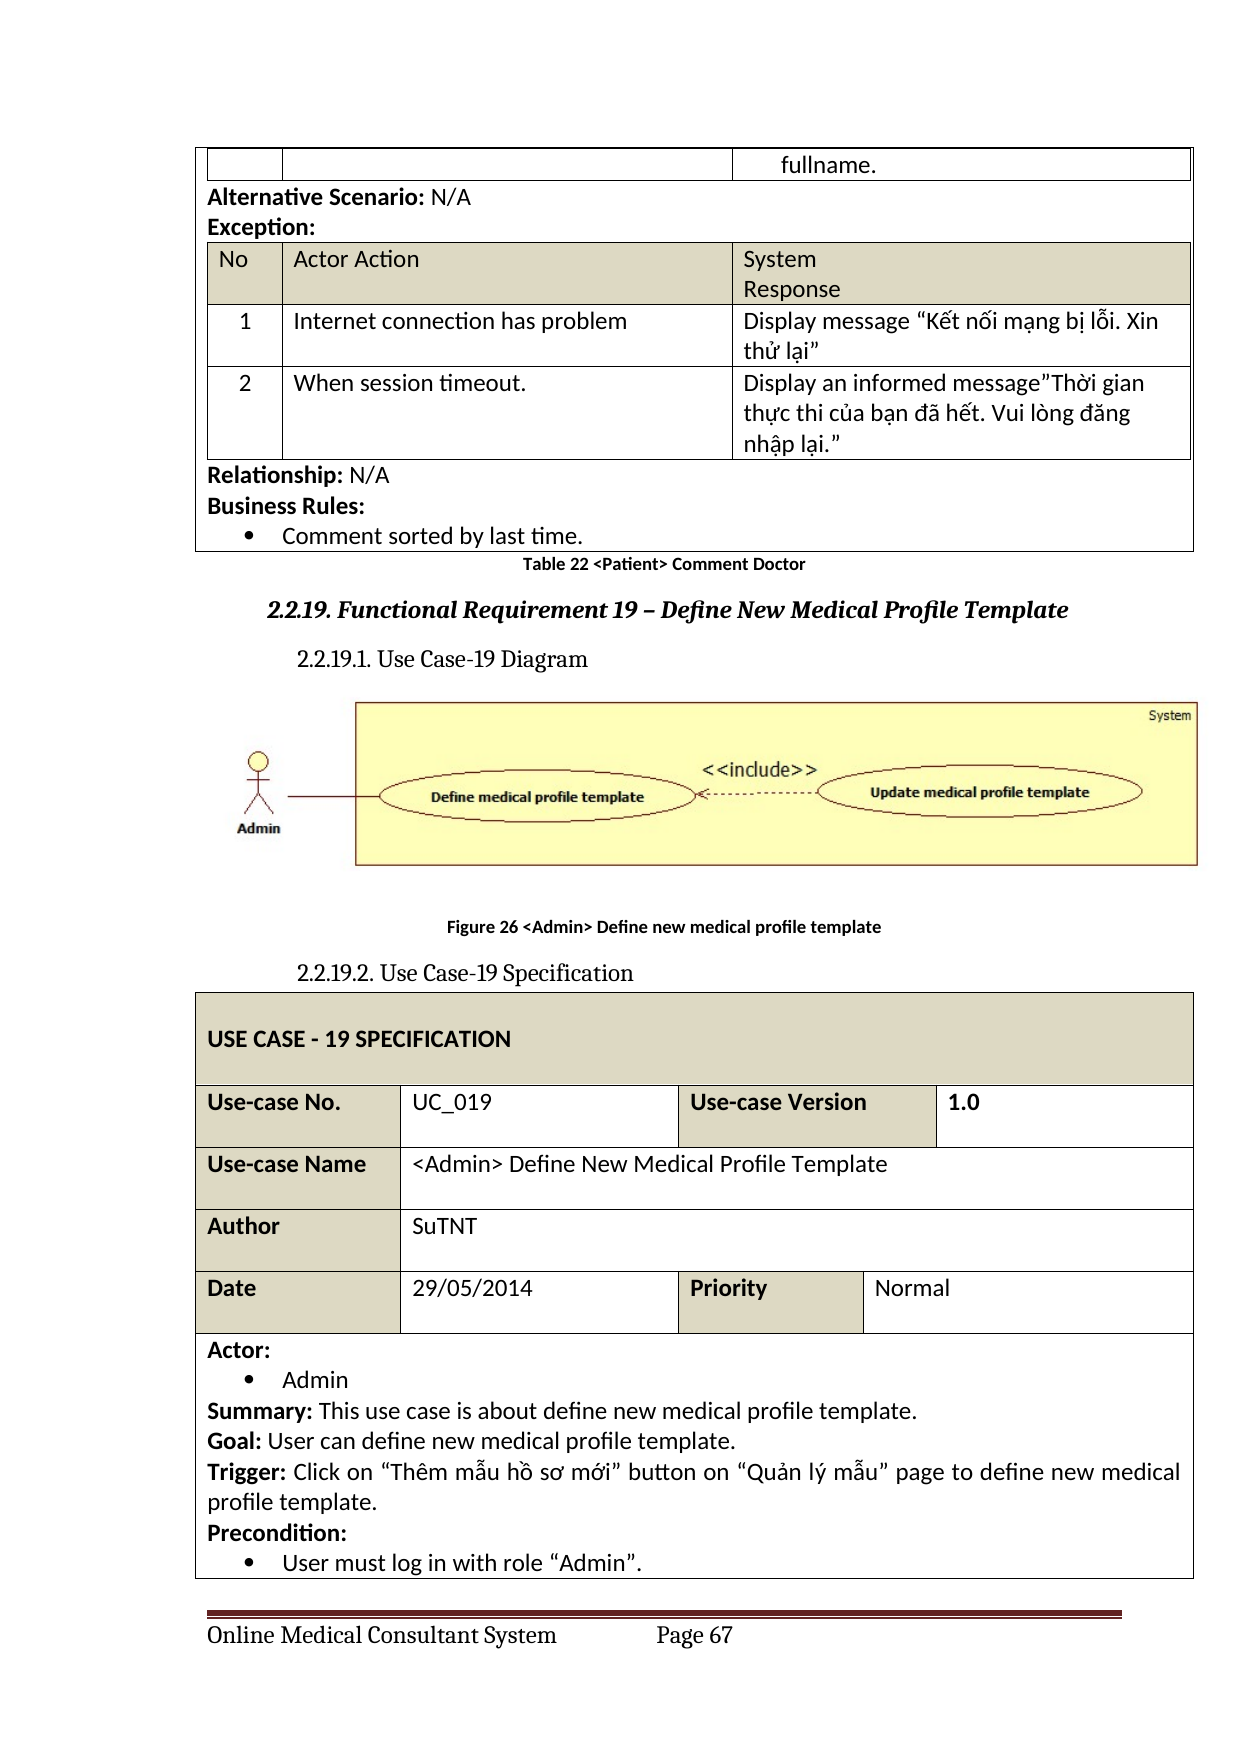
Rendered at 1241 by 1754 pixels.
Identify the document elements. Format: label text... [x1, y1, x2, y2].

subtitle Use Case-19 Diagram [282, 645, 1122, 674]
table_cell Author [196, 1210, 400, 1271]
subtitle Functional Requirement 19 – Define New Medical Profile Template [267, 596, 1122, 624]
subtitle Use Case-19 Specification [282, 959, 1122, 988]
table_cell 29/05/2014 [401, 1272, 678, 1333]
table_cell 1.0 [937, 1086, 1193, 1147]
picture [207, 678, 1222, 890]
table_cell Date [196, 1272, 400, 1333]
table_header USE CASE - 19 SPECIFICATION [196, 993, 1193, 1084]
table_cell SuTNT [401, 1210, 1193, 1271]
table_cell Use-case No. [196, 1086, 400, 1147]
table_cell Use-case Version [679, 1086, 936, 1147]
table_cell Use-case Name [196, 1148, 400, 1209]
table_cell Priority [679, 1272, 863, 1333]
table_cell Normal [864, 1272, 1193, 1333]
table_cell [196, 1334, 1193, 1578]
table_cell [196, 148, 1193, 551]
table_cell <Admin> Define New Medical Profile Template [401, 1148, 1193, 1209]
table_cell UC_019 [401, 1086, 678, 1147]
